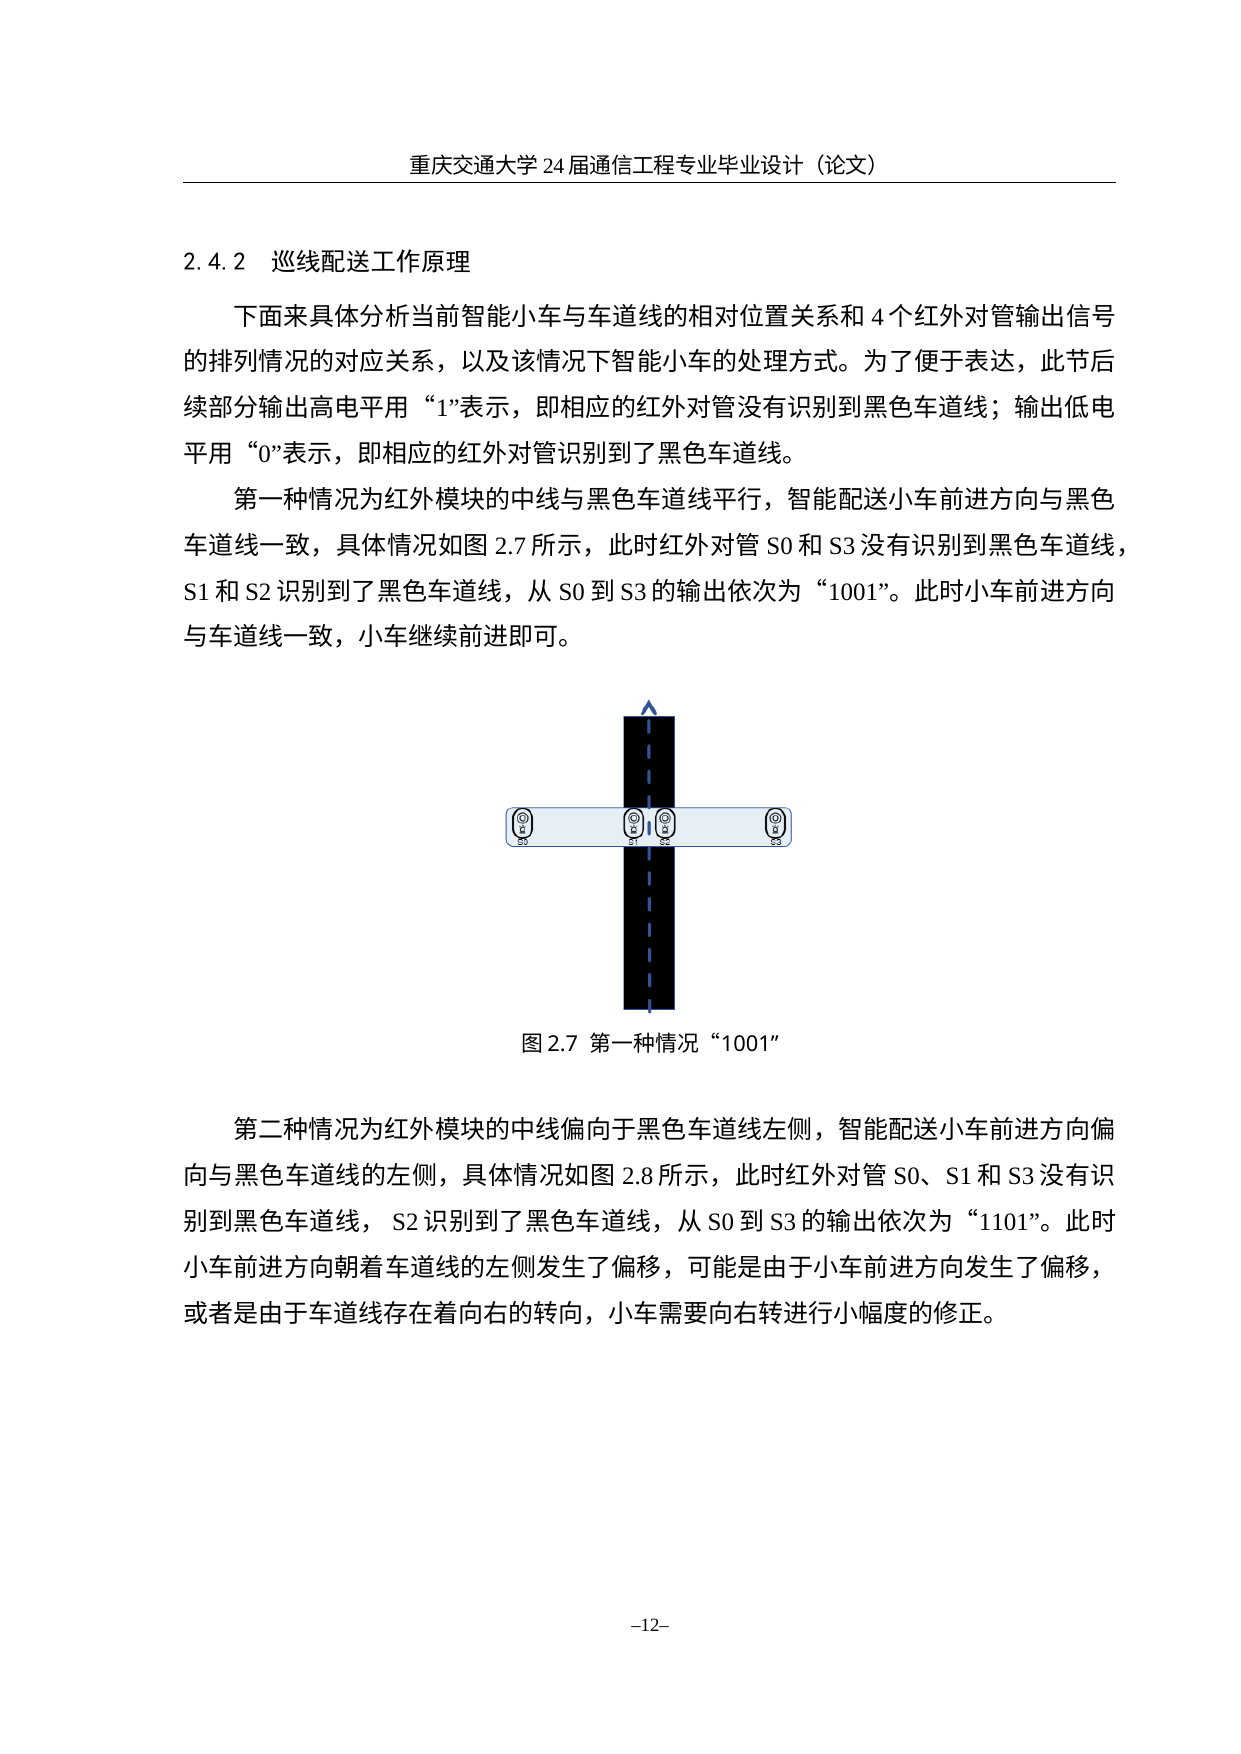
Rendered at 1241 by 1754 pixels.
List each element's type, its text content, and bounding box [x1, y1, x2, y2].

text 第二种情况为红外模块的中线偏向于黑色车道线左侧，智能配送小车前进方向偏向与黑色车道线的左侧，具体情况如图2.8所示，此时红外对管S0、S1和S3没有识别到黑色车道线， S2识别到了黑色车道线，从S0到S3的输出依次为“1101”。此时小车前进方向朝着车道线的左侧发生了偏移，可能是由于小车前进方向发生了偏移，或者是由于车道线存在着向右的转向，小车需要向右转进行小幅度的修正。 [183, 1102, 1116, 1331]
picture [498, 700, 801, 1020]
subtitle 2.4.2 巡线配送工作原理 [183, 246, 1116, 274]
text 第一种情况为红外模块的中线与黑色车道线平行，智能配送小车前进方向与黑色车道线一致，具体情况如图2.7所示，此时红外对管S0和S3没有识别到黑色车道线，S1和S2识别到了黑色车道线，从S0到S3的输出依次为“1001”。此时小车前进方向与车道线一致，小车继续前进即可。 [183, 472, 1116, 655]
text 下面来具体分析当前智能小车与车道线的相对位置关系和4个红外对管输出信号的排列情况的对应关系，以及该情况下智能小车的处理方式。为了便于表达，此节后续部分输出高电平用“1”表示，即相应的红外对管没有识别到黑色车道线；输出低电平用“0”表示，即相应的红外对管识别到了黑色车道线。 [183, 288, 1116, 472]
text 图2.7 第一种情况“1001” [183, 1026, 1116, 1058]
